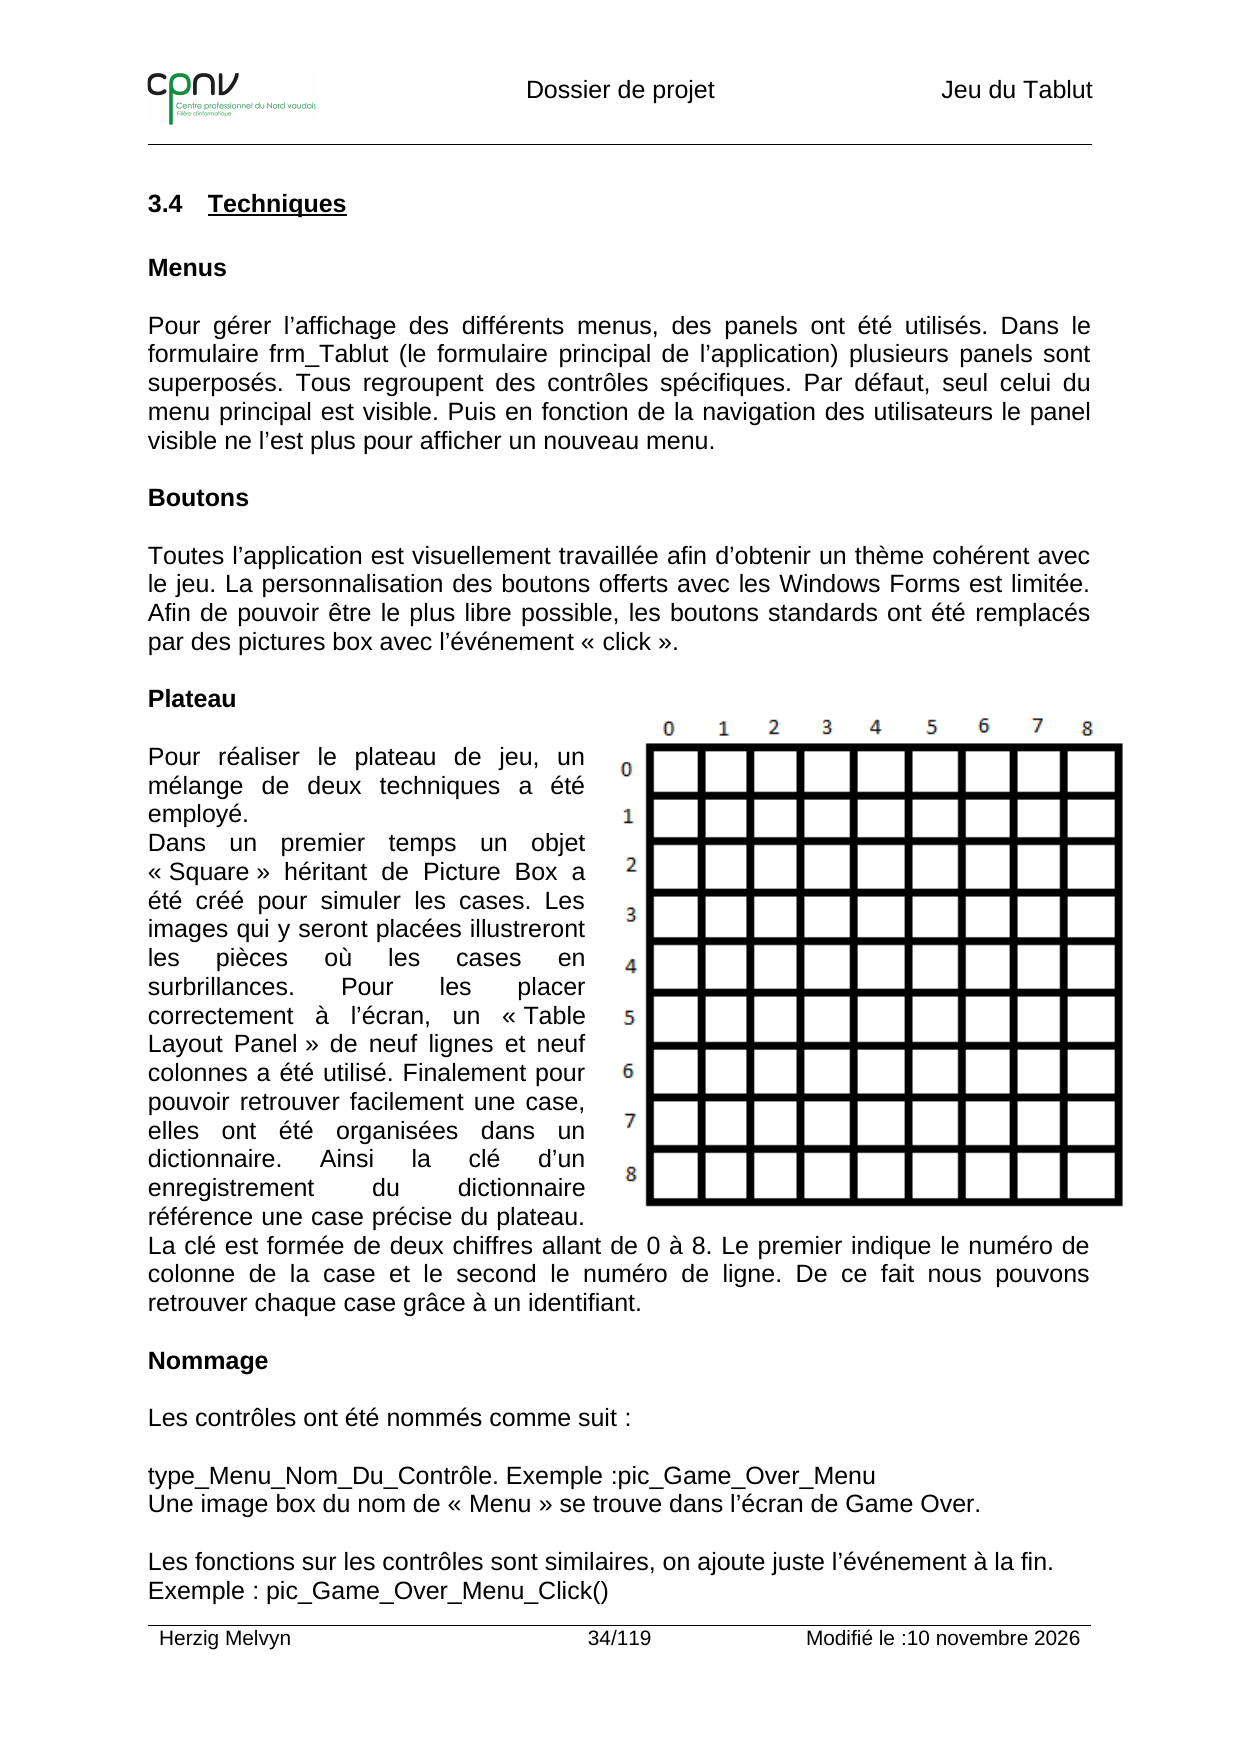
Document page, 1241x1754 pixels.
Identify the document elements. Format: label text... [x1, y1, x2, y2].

text Pour gérer l’affichage des différents menus, des panels ont été utilisés. Dans le formulaire frm_Tablut (le formulaire principal de l’application) plusieurs panels sont superposés. Tous regroupent des contrôles spécifiques. Par défaut, seul celui du menu principal est visible. Puis en fonction de la navigation des utilisateurs le panel visible ne l’est plus pour afficher un nouveau menu. [148, 311, 1092, 454]
text Exemple : pic_Game_Over_Menu_Click() [148, 1576, 1092, 1604]
text Les fonctions sur les contrôles sont similaires, on ajoute juste l’événement à la fin. [148, 1547, 1092, 1576]
text Nommage [148, 1346, 1092, 1374]
text Les contrôles ont été nommés comme suit : [148, 1403, 1092, 1432]
text Toutes l’application est visuellement travaillée afin d’obtenir un thème cohérent avec le jeu. La personnalisation des boutons offerts avec les Windows Forms est limitée. Afin de pouvoir être le plus libre possible, les boutons standards ont été remplacés par des pictures box avec l’événement « click ». [148, 541, 1092, 656]
picture [604, 714, 1125, 1211]
text Plateau [148, 684, 1092, 713]
text Menus [148, 253, 1092, 282]
text type_Menu_Nom_Du_Contrôle. Exemple :pic_Game_Over_Menu [148, 1461, 1092, 1489]
text Une image box du nom de « Menu » se trouve dans l’écran de Game Over. [148, 1489, 1092, 1518]
text Dans un premier temps un objet « Square » héritant de Picture Box a été créé pour simuler les cases. Les images qui y seront placées illustreront les pièces où les cases en surbrillances. Pour les placer correctement à l’écran, un « Table Layout Panel » de neuf lignes et neuf colonnes a été utilisé. Finalement pour pouvoir retrouver facilement une case, elles ont été organisées dans un dictionnaire. Ainsi la clé d’un enregistrement du dictionnaire référence une case précise du plateau. La clé est formée de deux chiffres allant de 0 à 8. Le premier indique le numéro de colonne de la case et le second le numéro de ligne. De ce fait nous pouvons retrouver chaque case grâce à un identifiant. [148, 828, 1092, 1317]
picture [147, 73, 316, 125]
text Pour réaliser le plateau de jeu, un mélange de deux techniques a été employé. [148, 742, 604, 828]
text Boutons [148, 483, 1092, 512]
subtitle Techniques [148, 189, 1092, 218]
